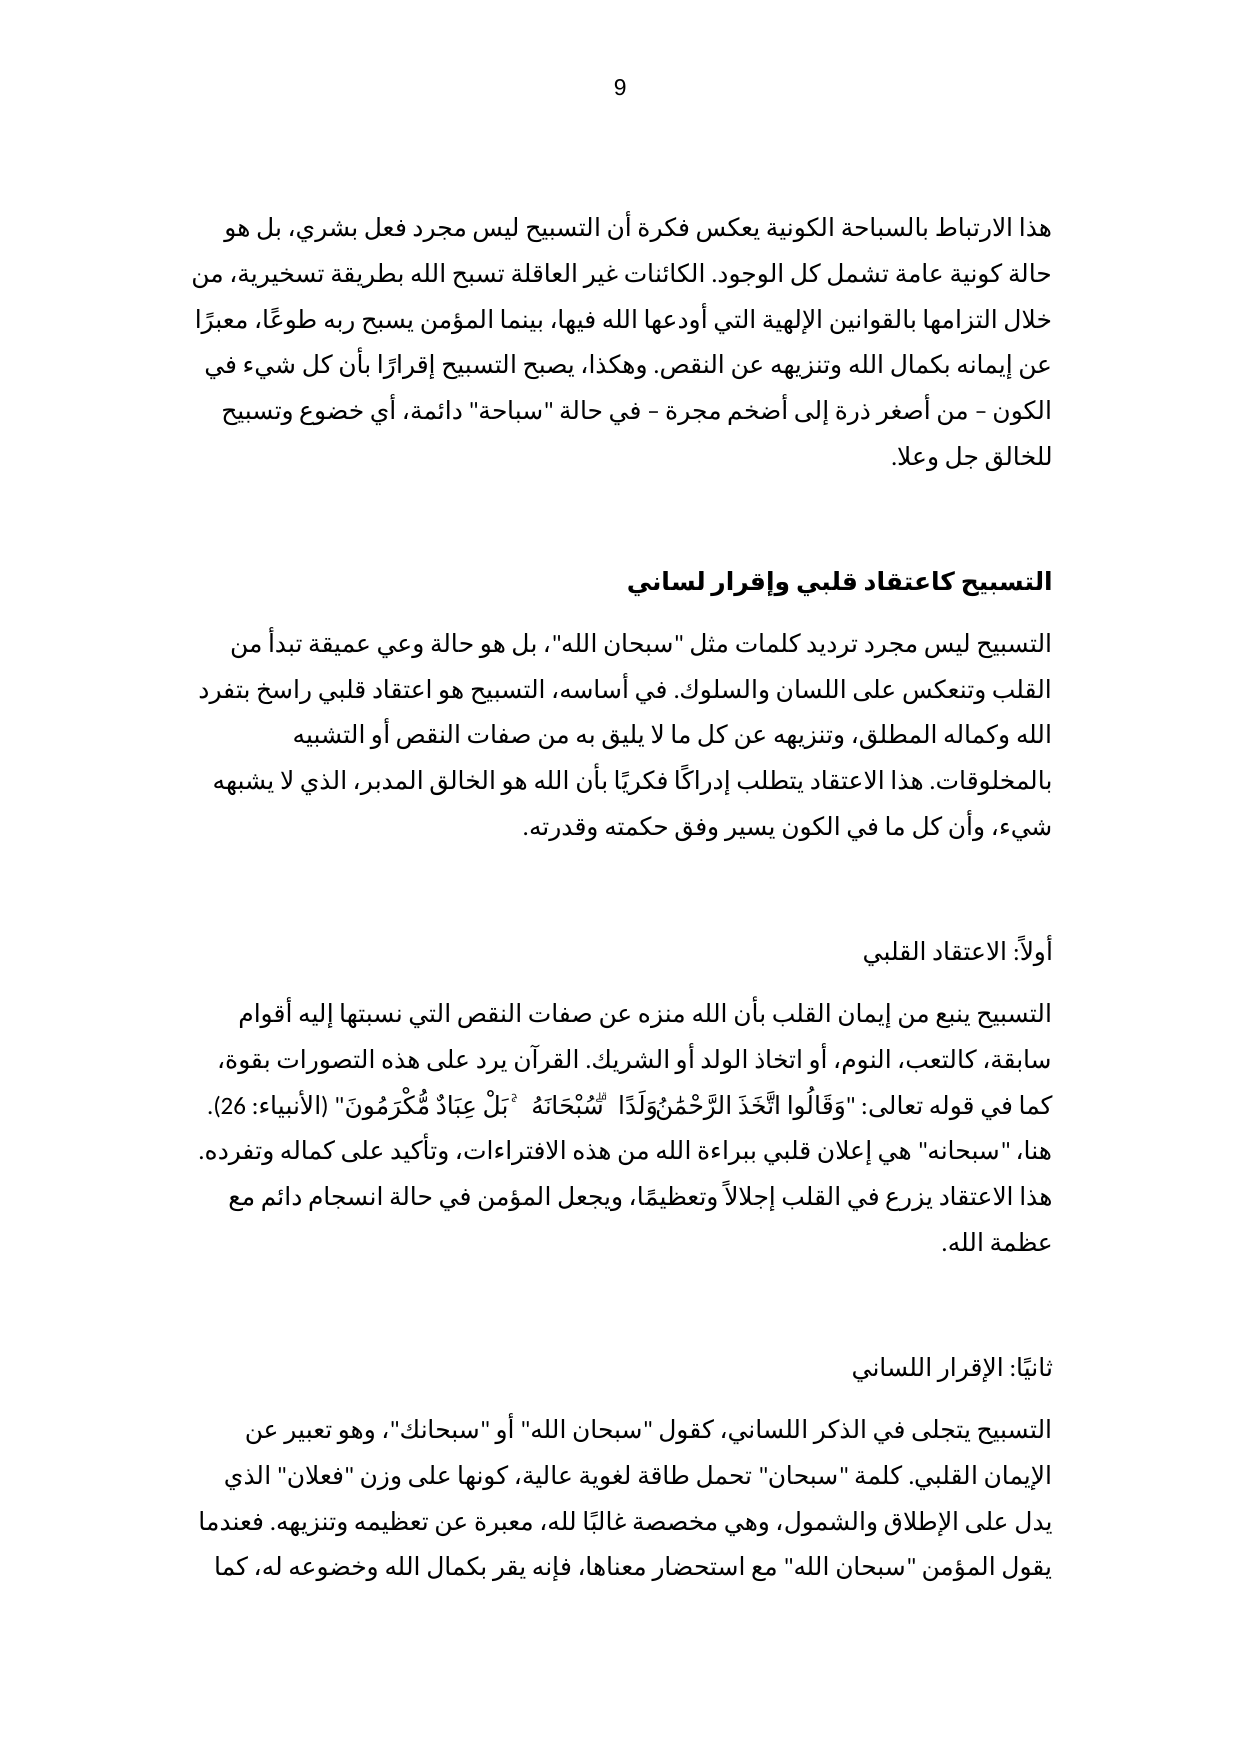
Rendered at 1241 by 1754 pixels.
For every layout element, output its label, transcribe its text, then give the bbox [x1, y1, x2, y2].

text التسبيح ينبع من إيمان القلب بأن الله منزه عن صفات النقص التي نسبتها إليه أقوام سابقة، كالتعب، النوم، أو اتخاذ الولد أو الشريك. القرآن يرد على هذه التصورات بقوة، كما في قوله تعالى: "وَقَالُوا اتَّخَذَ الرَّحْمَٰنُ وَلَدًا ۗ سُبْحَانَهُ ۚ بَلْ عِبَادٌ مُّكْرَمُونَ" (الأنبياء: 26). هنا، "سبحانه" هي إعلان قلبي ببراءة الله من هذه الافتراءات، وتأكيد على كماله وتفرده. هذا الاعتقاد يزرع في القلب إجلالاً وتعظيمًا، ويجعل المؤمن في حالة انسجام دائم مع عظمة الله. [187, 998, 1053, 1257]
text أولاً: الاعتقاد القلبي [187, 936, 1053, 966]
text ثانيًا: الإقرار اللساني [187, 1352, 1053, 1382]
text هذا الارتباط بالسباحة الكونية يعكس فكرة أن التسبيح ليس مجرد فعل بشري، بل هو حالة كونية عامة تشمل كل الوجود. الكائنات غير العاقلة تسبح الله بطريقة تسخيرية، من خلال التزامها بالقوانين الإلهية التي أودعها الله فيها، بينما المؤمن يسبح ربه طوعًا، معبرًا عن إيمانه بكمال الله وتنزيهه عن النقص. وهكذا، يصبح التسبيح إقرارًا بأن كل شيء في الكون – من أصغر ذرة إلى أضخم مجرة – في حالة "سباحة" دائمة، أي خضوع وتسبيح للخالق جل وعلا. [187, 212, 1053, 472]
text التسبيح كاعتقاد قلبي وإقرار لساني [187, 566, 1053, 596]
text التسبيح ليس مجرد ترديد كلمات مثل "سبحان الله"، بل هو حالة وعي عميقة تبدأ من القلب وتنعكس على اللسان والسلوك. في أساسه، التسبيح هو اعتقاد قلبي راسخ بتفرد الله وكماله المطلق، وتنزيهه عن كل ما لا يليق به من صفات النقص أو التشبيه بالمخلوقات. هذا الاعتقاد يتطلب إدراكًا فكريًا بأن الله هو الخالق المدبر، الذي لا يشبهه شيء، وأن كل ما في الكون يسير وفق حكمته وقدرته. [187, 628, 1053, 842]
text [187, 1414, 1053, 1582]
